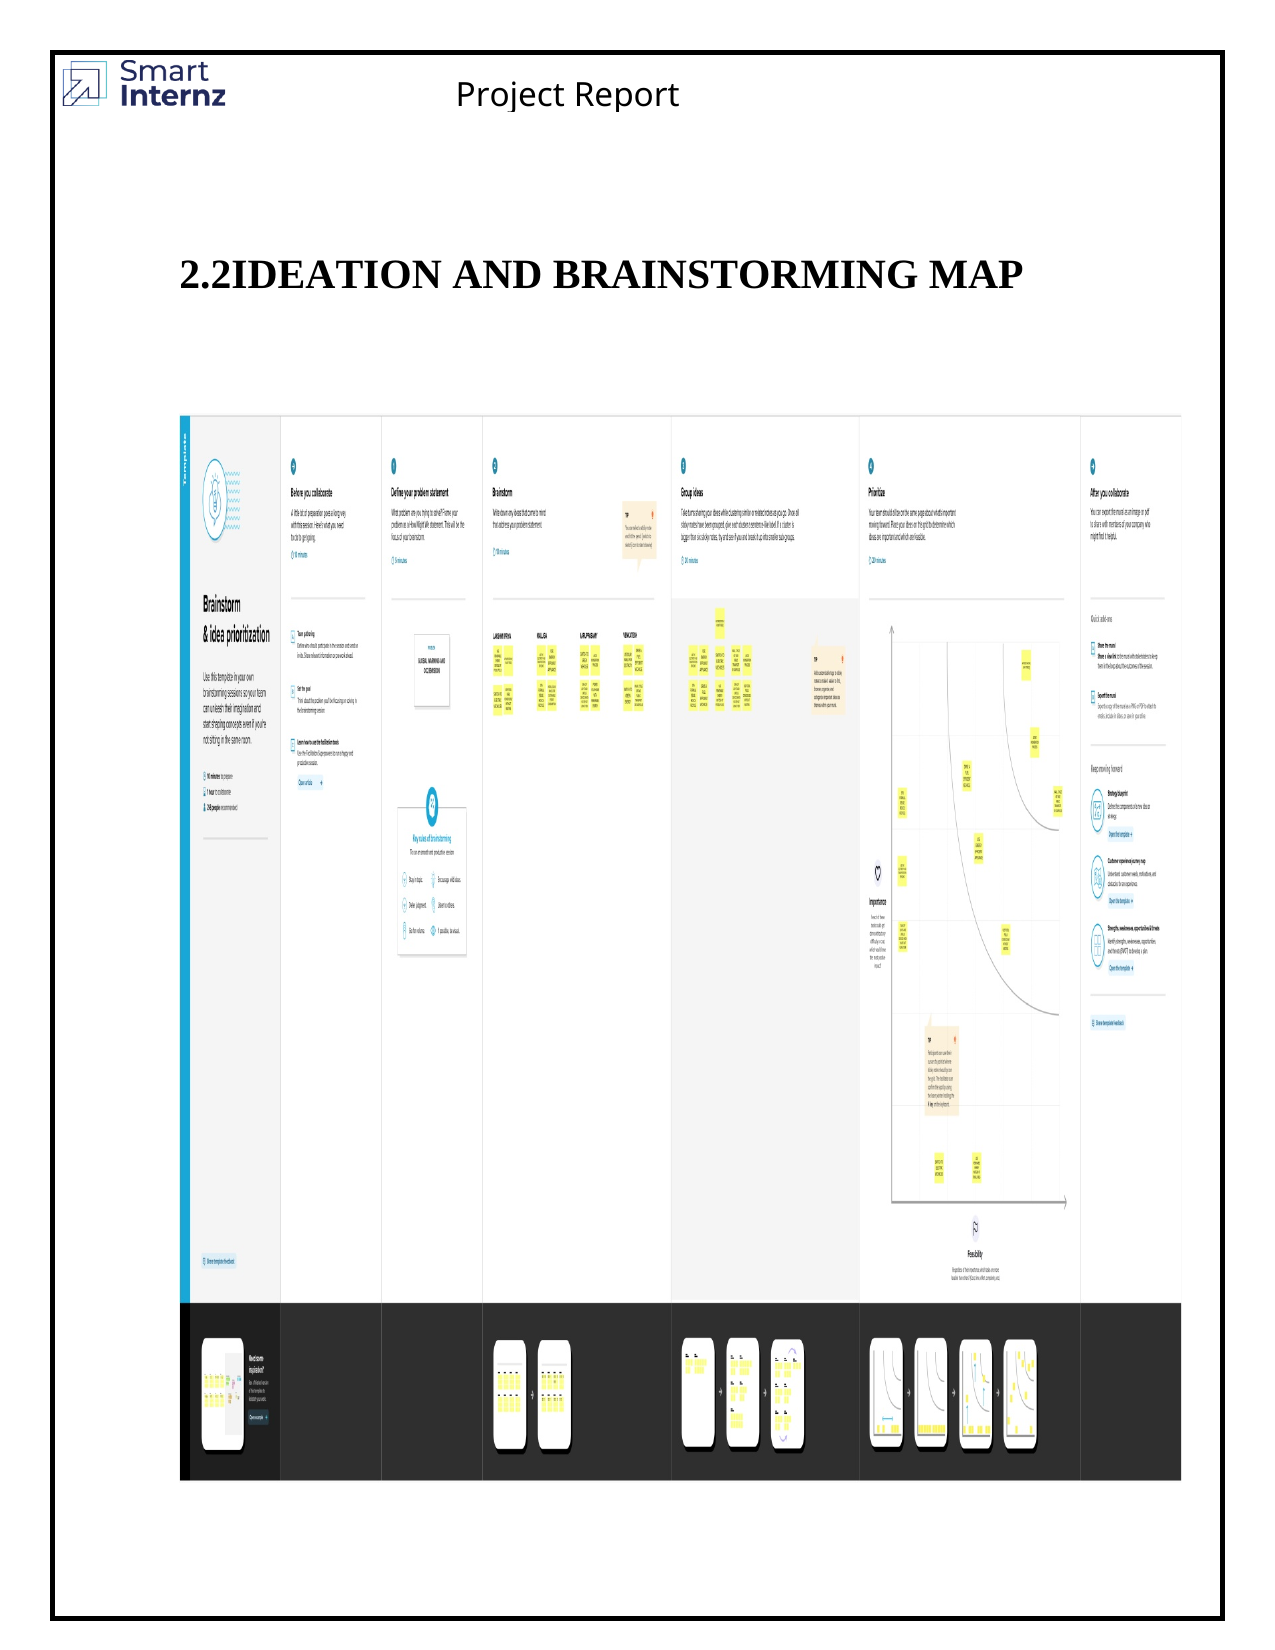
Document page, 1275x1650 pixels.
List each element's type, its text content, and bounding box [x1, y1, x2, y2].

picture [62, 60, 226, 106]
picture [179, 413, 1182, 1483]
text 2.2IDEATION AND BRAINSTORMING MAP [179, 249, 1096, 297]
